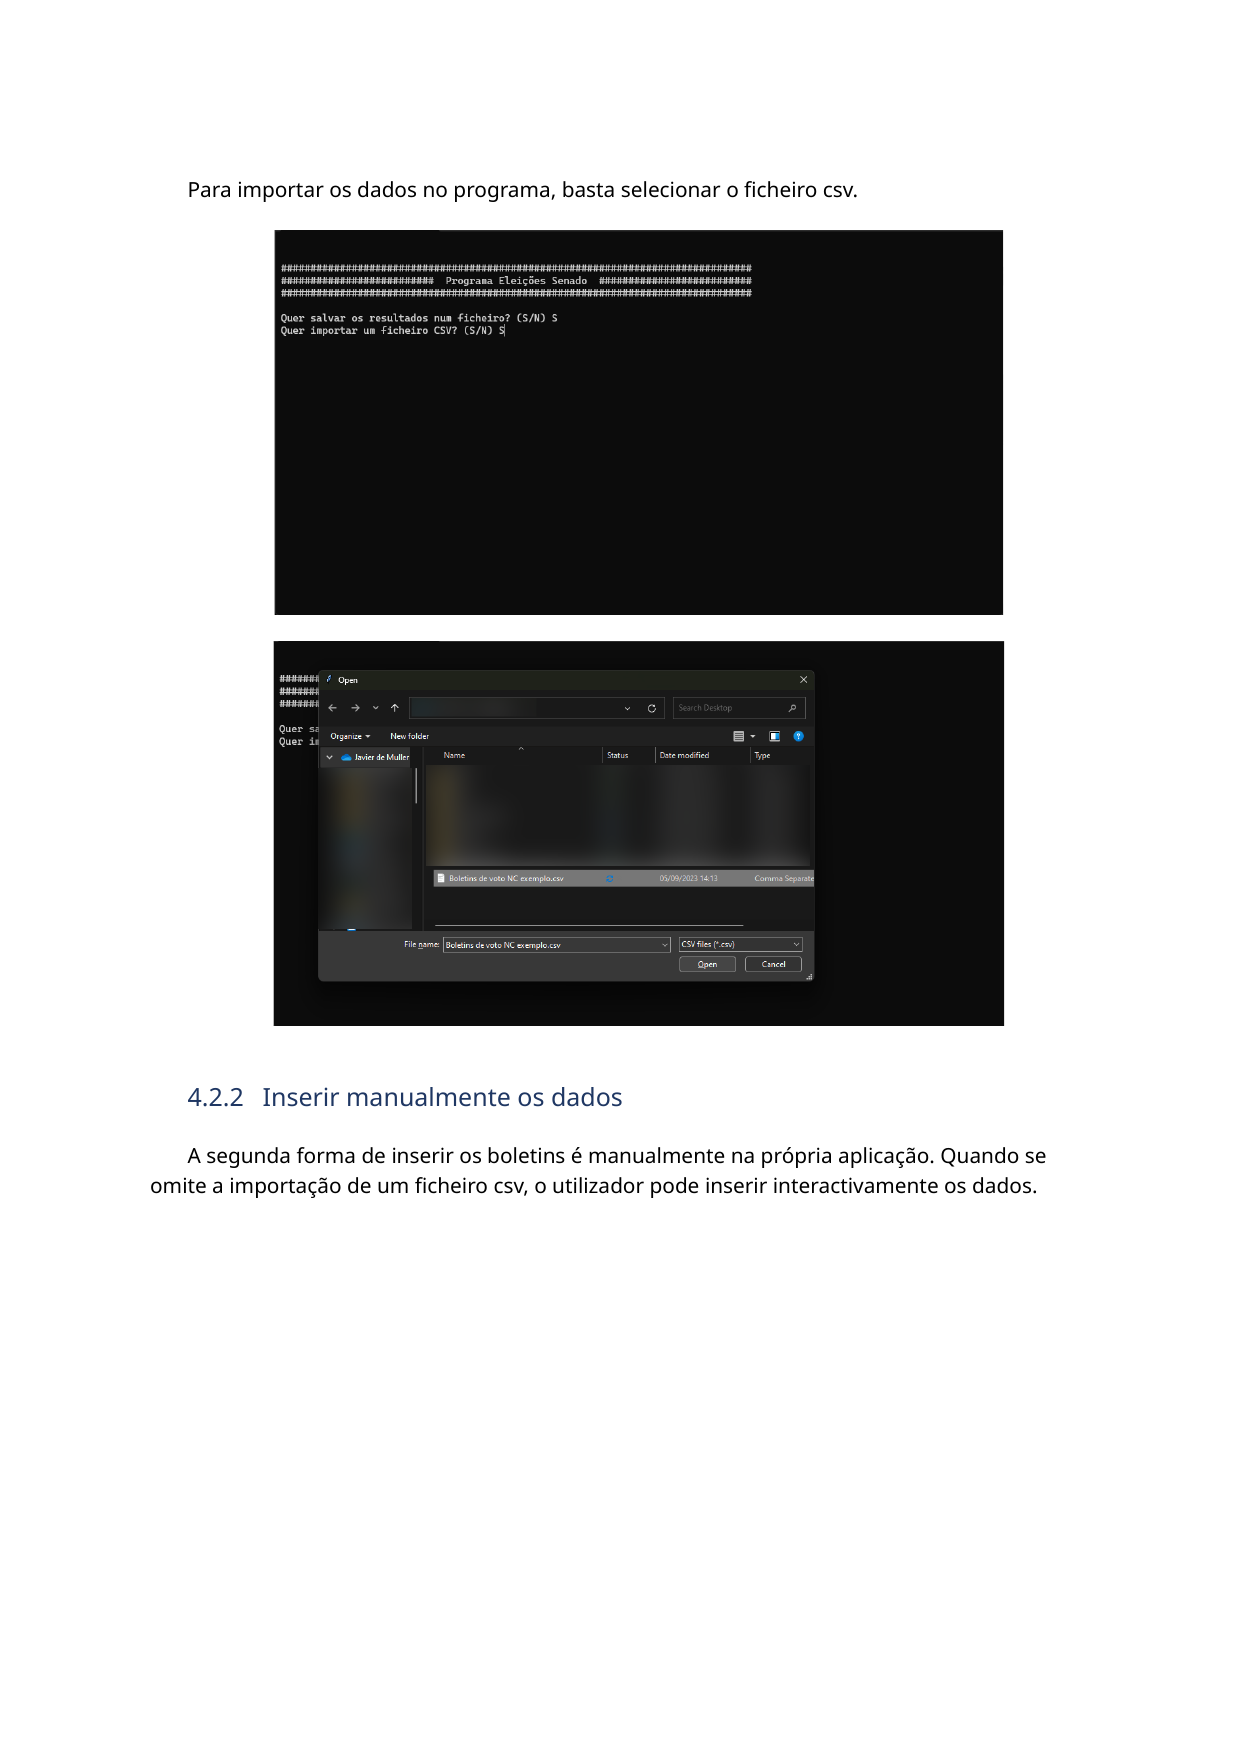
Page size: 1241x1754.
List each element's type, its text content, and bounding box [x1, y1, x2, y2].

subtitle Inserir manualmente os dados [187, 1079, 1090, 1113]
text A segunda forma de inserir os boletins é manualmente na própria aplicação. Quando se omite a importação de um ficheiro csv, o utilizador pode inserir interactivamente os dados. [150, 1141, 1090, 1200]
picture [273, 641, 1005, 1026]
text Para importar os dados no programa, basta selecionar o ficheiro csv. [150, 175, 1090, 203]
picture [274, 230, 1004, 615]
